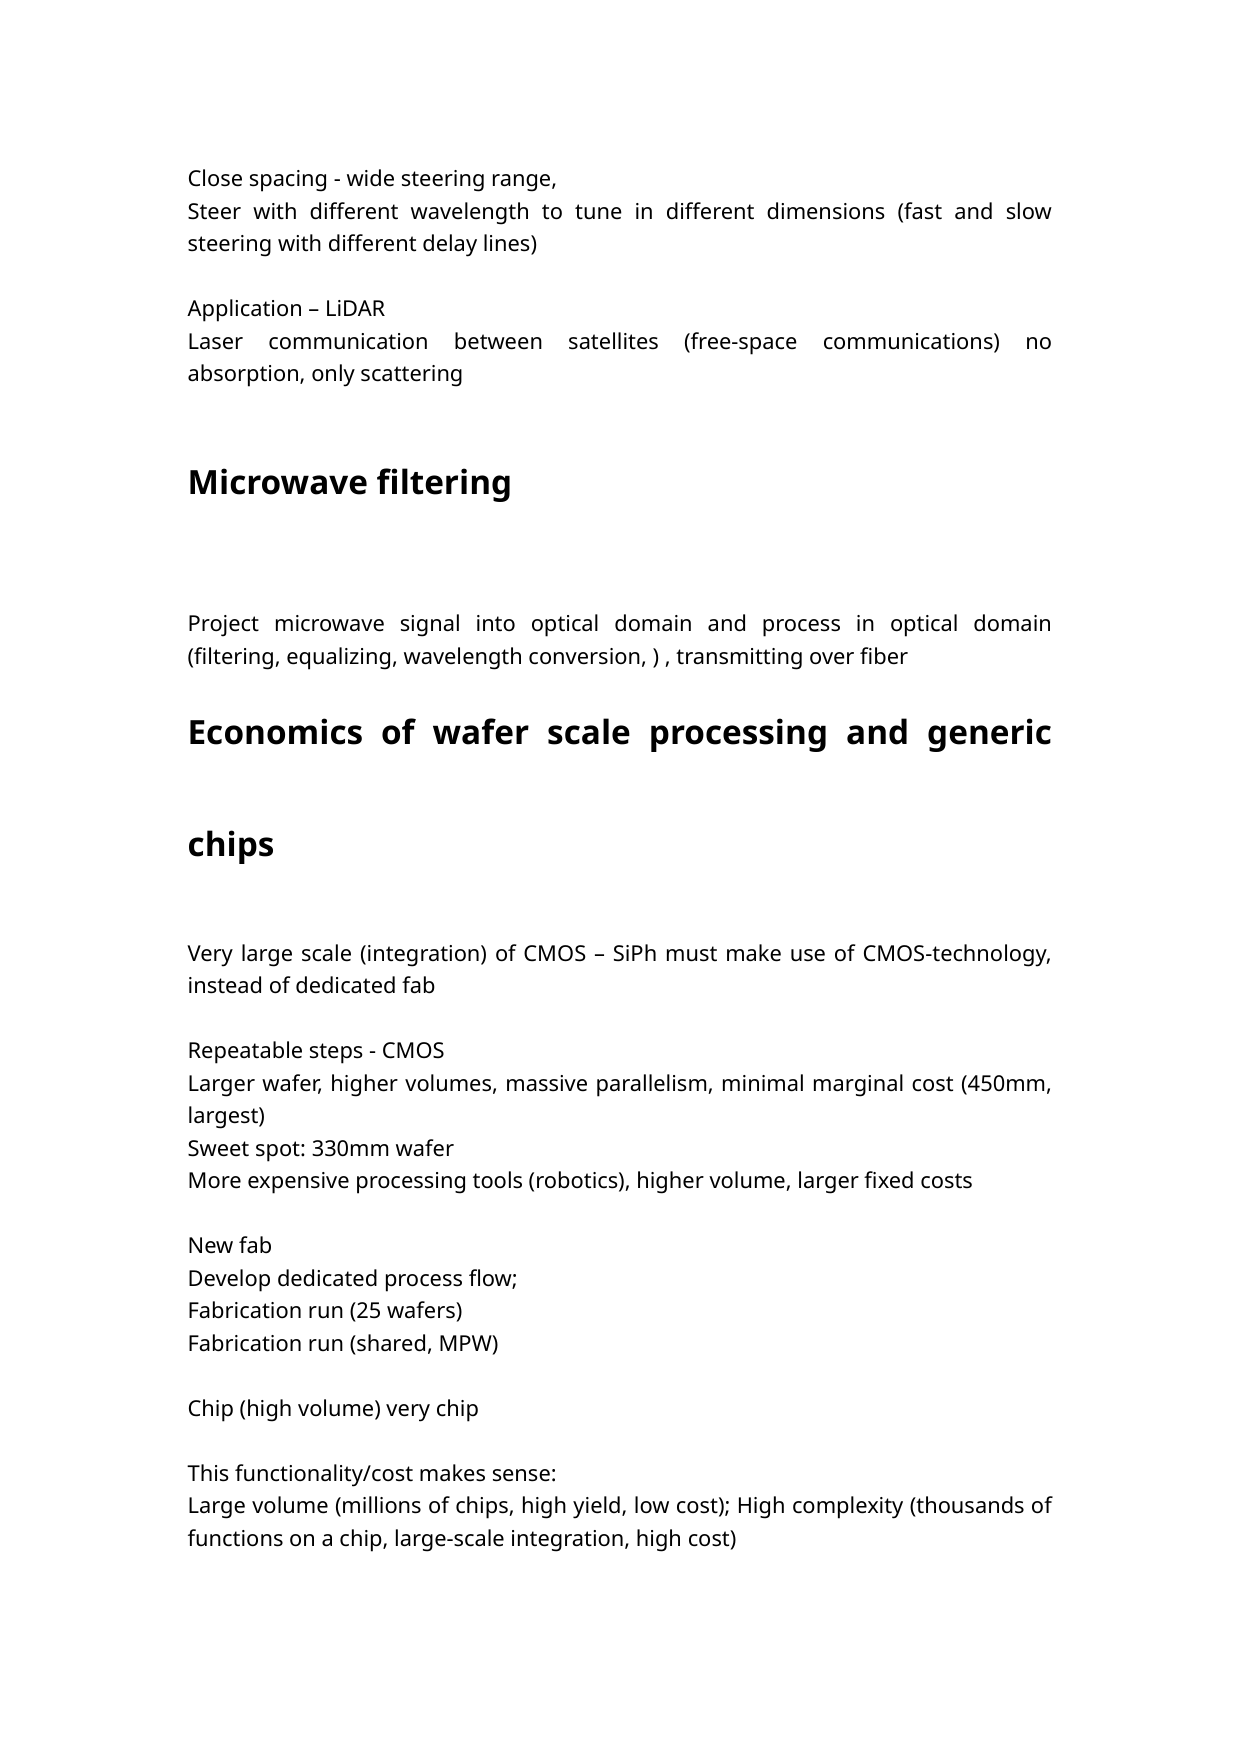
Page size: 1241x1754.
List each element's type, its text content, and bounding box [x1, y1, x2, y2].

subtitle Economics of wafer scale processing and generic chips [187, 699, 1053, 876]
text Fabrication run (shared, MPW) [187, 1326, 1053, 1359]
text More expensive processing tools (robotics), higher volume, larger fixed costs [187, 1164, 1053, 1196]
text Project microwave signal into optical domain and process in optical domain (filtering, equalizing, wavelength conversion, ) , transmitting over fiber [187, 607, 1053, 672]
text Close spacing - wide steering range, [187, 162, 1053, 194]
subtitle Microwave filtering [187, 449, 1053, 514]
text Chip (high volume) very chip [187, 1391, 1053, 1424]
text New fab [187, 1229, 1053, 1261]
text Fabrication run (25 wafers) [187, 1294, 1053, 1326]
text Steer with different wavelength to tune in different dimensions (fast and slow steering with different delay lines) [187, 194, 1053, 259]
text Laser communication between satellites (free-space communications) no absorption, only scattering [187, 324, 1053, 389]
text Larger wafer, higher volumes, massive parallelism, minimal marginal cost (450mm, largest) [187, 1066, 1053, 1131]
text Repeatable steps - CMOS [187, 1034, 1053, 1066]
text Large volume (millions of chips, high yield, low cost); High complexity (thousands of functions on a chip, large-scale integration, high cost) [187, 1489, 1053, 1554]
text Application – LiDAR [187, 292, 1053, 324]
text Sweet spot: 330mm wafer [187, 1131, 1053, 1164]
text Develop dedicated process flow; [187, 1261, 1053, 1294]
text Very large scale (integration) of CMOS – SiPh must make use of CMOS-technology, instead of dedicated fab [187, 936, 1053, 1001]
text This functionality/cost makes sense: [187, 1456, 1053, 1489]
